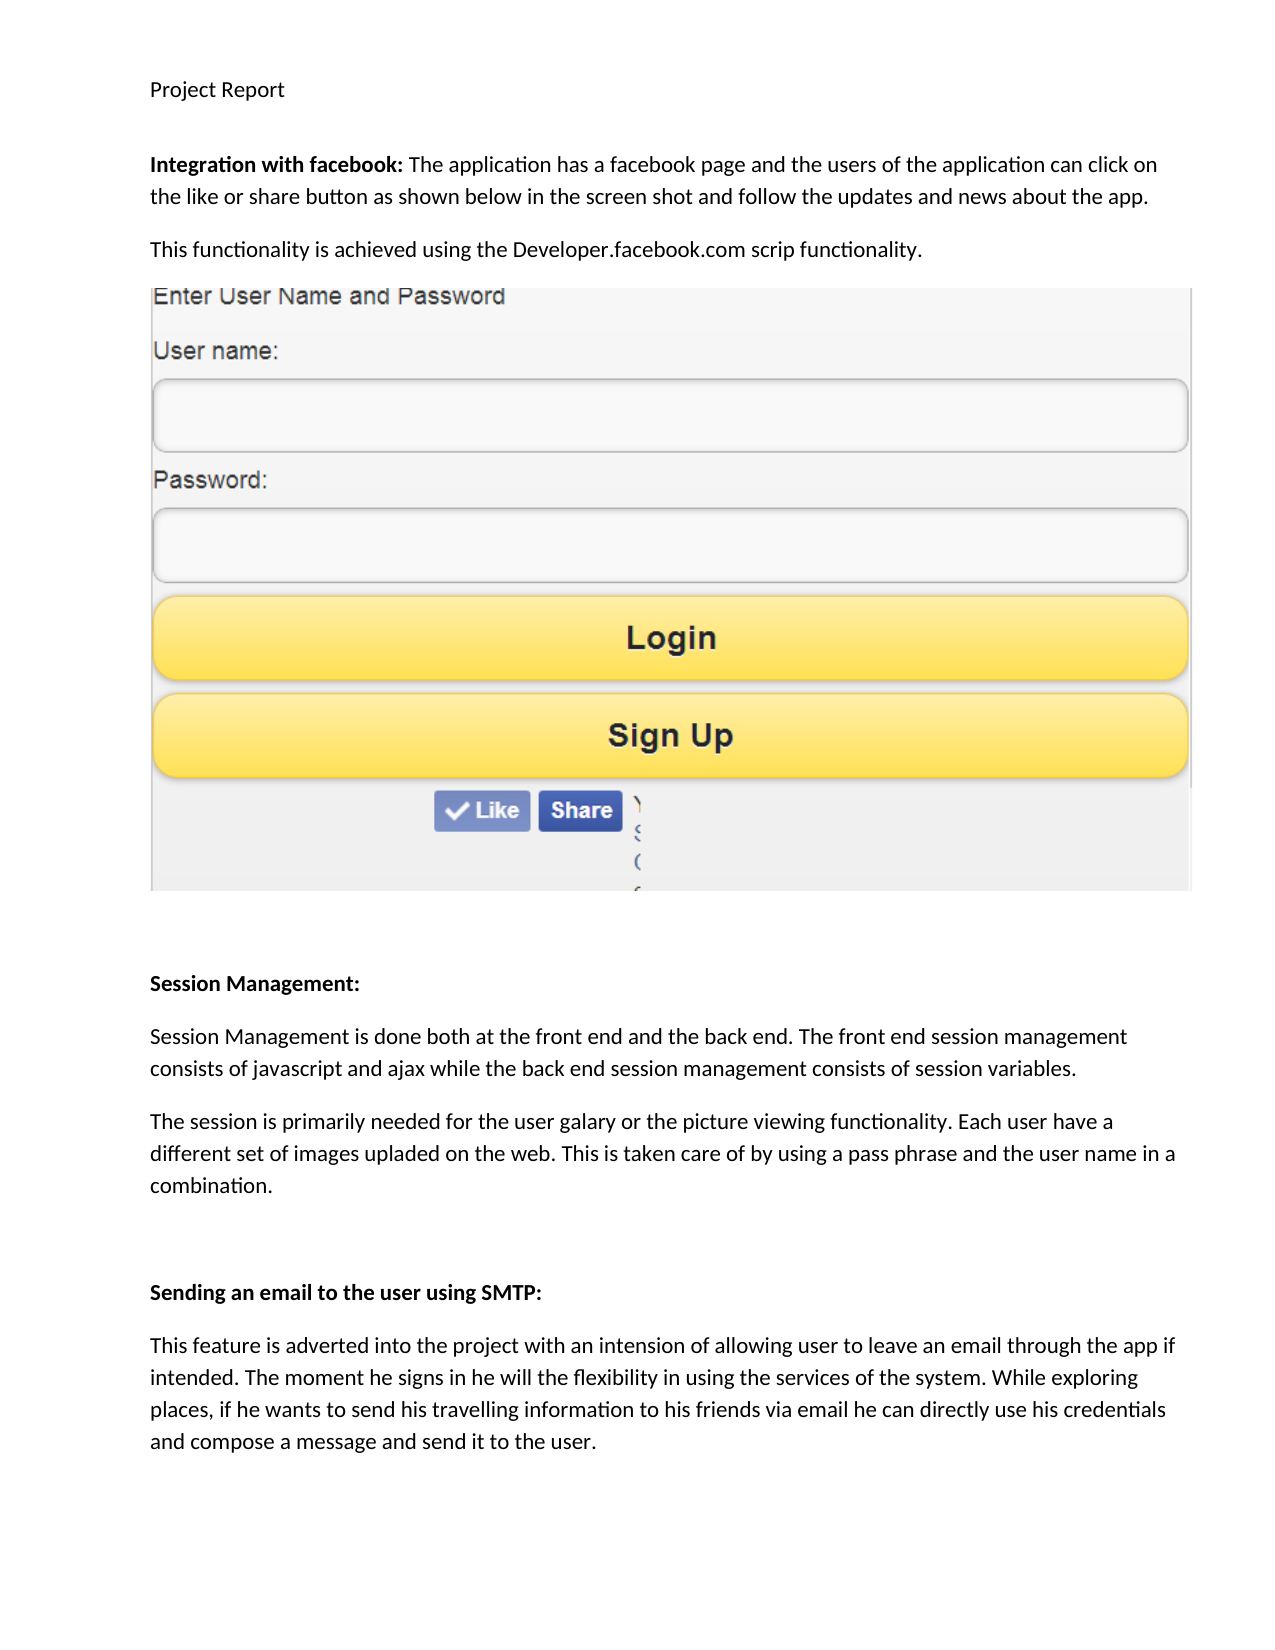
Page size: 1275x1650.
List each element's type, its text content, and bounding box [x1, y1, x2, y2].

text Session Management: [150, 969, 1192, 997]
text The session is primarily needed for the user galary or the picture viewing functionality. Each user have a different set of images upladed on the web. This is taken care of by using a pass phrase and the user name in a combination. [150, 1107, 1192, 1200]
text Sending an email to the user using SMTP: [150, 1278, 1192, 1306]
text This functionality is achieved using the Developer.facebook.com scrip functionality. [150, 235, 1192, 263]
text Session Management is done both at the front end and the back end. The front end session management consists of javascript and ajax while the back end session management consists of session variables. [150, 1022, 1192, 1082]
text This feature is adverted into the project with an intension of allowing user to leave an email through the app if intended. The moment he signs in he will the flexibility in using the services of the system. While exploring places, if he wants to send his travelling information to his friends via email he can directly use his credentials and compose a message and send it to the user. [150, 1331, 1192, 1455]
picture [150, 288, 1193, 891]
text Integration with facebook: The application has a facebook page and the users of the application can click on the like or share button as shown below in the screen shot and follow the updates and news about the app. [150, 150, 1192, 210]
